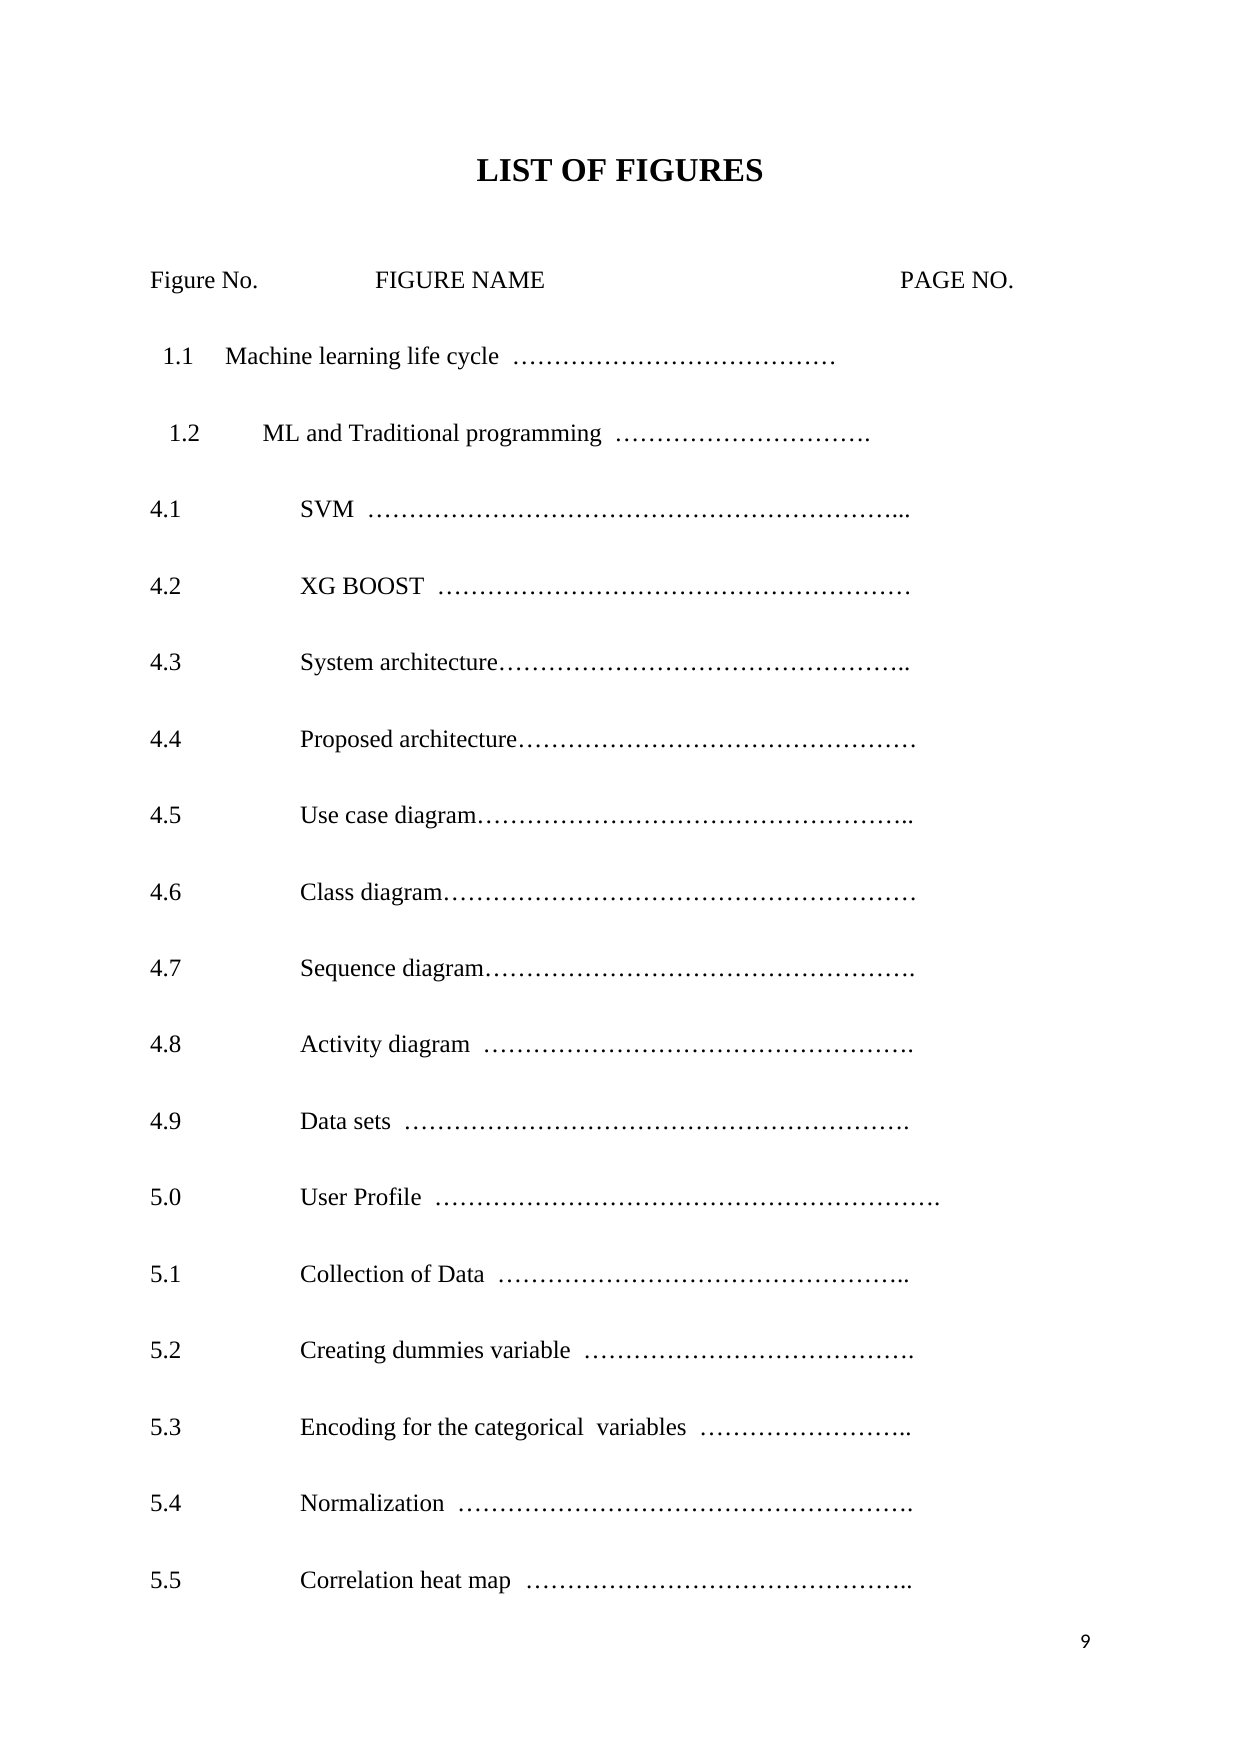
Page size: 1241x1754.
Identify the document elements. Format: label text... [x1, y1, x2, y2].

text 4.2 XG BOOST ………………………………………………… [150, 571, 1090, 599]
text 4.9 Data sets ……………………………………………………. [150, 1106, 1090, 1135]
text 4.3 System architecture………………………………………….. [150, 647, 1090, 676]
text 4.7 Sequence diagram……………………………………………. [150, 953, 1090, 982]
text Figure No. FIGURE NAME PAGE NO. [150, 265, 1090, 294]
text 4.8 Activity diagram ……………………………………………. [150, 1029, 1090, 1058]
text 5.5 Correlation heat map ……………………………………….. [150, 1565, 1090, 1593]
text 5.0 User Profile ……………………………………………………. [150, 1182, 1090, 1211]
text 4.5 Use case diagram…………………………………………….. [150, 800, 1090, 829]
text 5.1 Collection of Data ………………………………………….. [150, 1259, 1090, 1288]
text 5.4 Normalization ………………………………………………. [150, 1488, 1090, 1517]
text 4.4 Proposed architecture………………………………………… [150, 724, 1090, 752]
text 4.6 Class diagram………………………………………………… [150, 877, 1090, 905]
text 1.2 ML and Traditional programming …………………………. [150, 418, 1090, 447]
text LIST OF FIGURES [150, 150, 1090, 188]
text 5.2 Creating dummies variable …………………………………. [150, 1335, 1090, 1364]
text 1.1 Machine learning life cycle ………………………………… [150, 341, 1090, 370]
text 4.1 SVM ………………………………………………………... [150, 494, 1090, 523]
text 5.3 Encoding for the categorical variables …………………….. [150, 1412, 1090, 1441]
